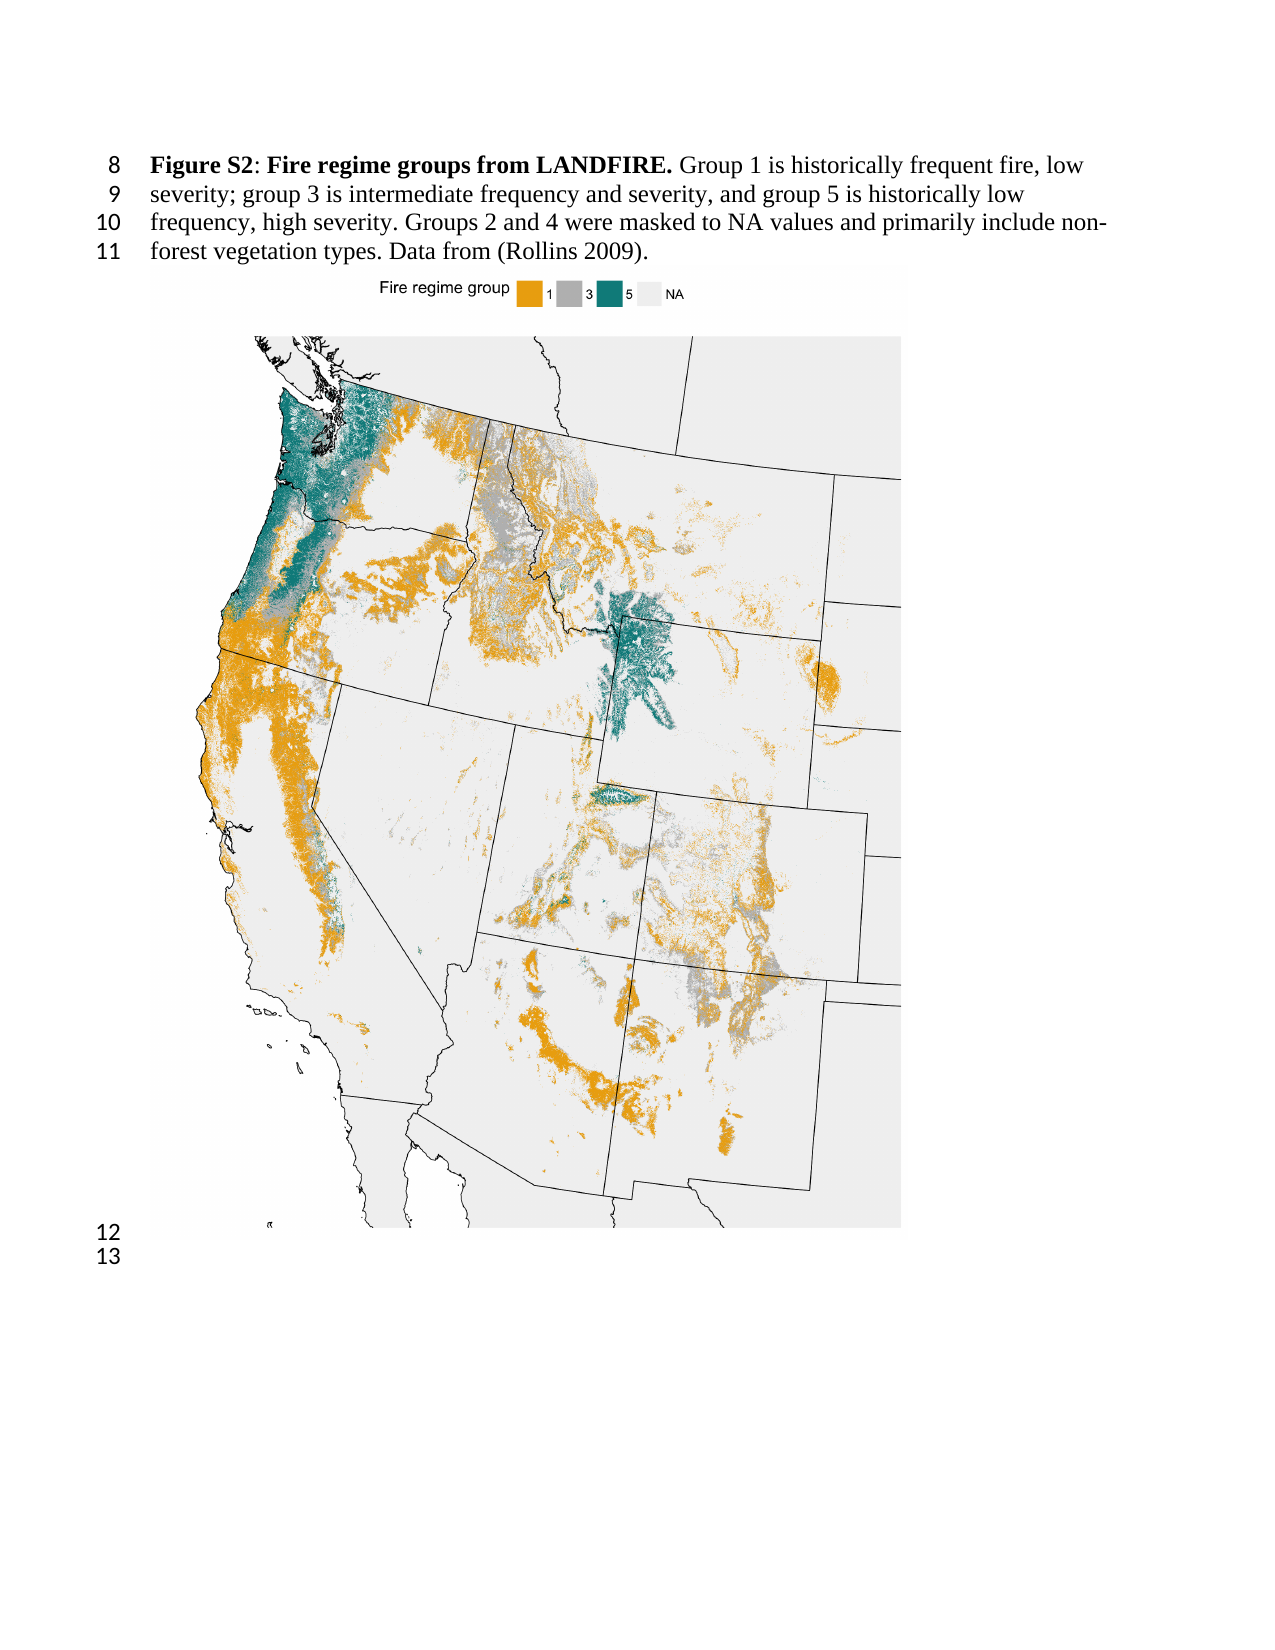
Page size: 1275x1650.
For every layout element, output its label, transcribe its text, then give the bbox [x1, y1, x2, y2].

picture [150, 265, 909, 1240]
text Figure S2: Fire regime groups from LANDFIRE. Group 1 is historically frequent fire, low severity; group 3 is intermediate frequency and severity, and group 5 is historically low frequency, high severity. Groups 2 and 4 were masked to NA values and primarily include non-forest vegetation types. Data from (Rollins 2009). [150, 150, 1125, 265]
